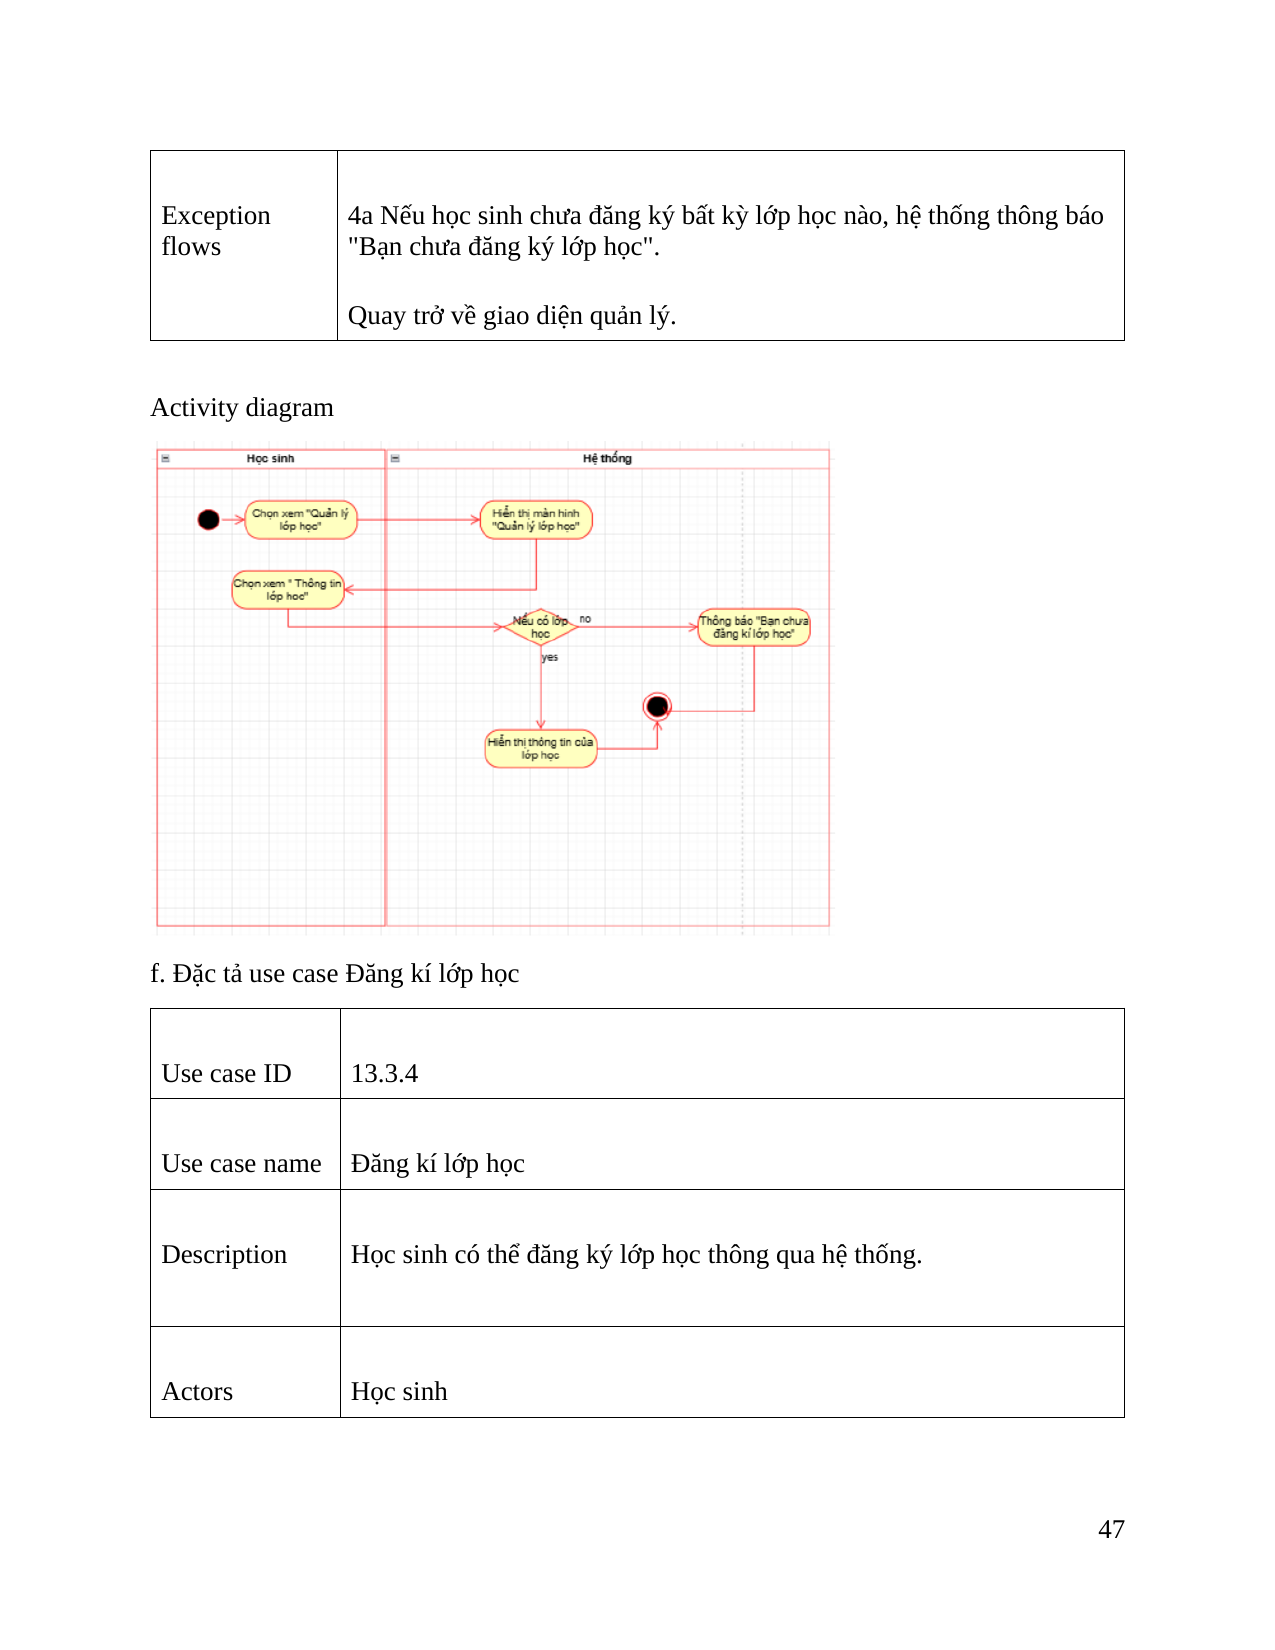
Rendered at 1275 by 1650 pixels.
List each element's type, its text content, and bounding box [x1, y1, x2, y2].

table_cell Đăng kí lớp học [341, 1099, 1124, 1189]
table_cell Học sinh [341, 1327, 1124, 1417]
table_cell 4a Nếu học sinh chưa đăng ký bất kỳ lớp học nào, hệ thống thông báo "Bạn chưa đăng ký lớp học". Quay trở về giao diện quản lý. [338, 151, 1124, 340]
table_cell Use case name [151, 1099, 340, 1189]
table_header 13.3.4 [341, 1009, 1124, 1098]
table_cell Actors [151, 1327, 340, 1417]
table_header Use case ID [151, 1009, 340, 1098]
table_cell Học sinh có thể đăng ký lớp học thông qua hệ thống. [341, 1190, 1124, 1326]
text f. Đặc tả use case Đăng kí lớp học [150, 957, 1125, 989]
table_cell Exception flows [151, 151, 337, 340]
text Activity diagram [150, 392, 1125, 423]
table_cell Description [151, 1190, 340, 1326]
picture [150, 441, 836, 939]
